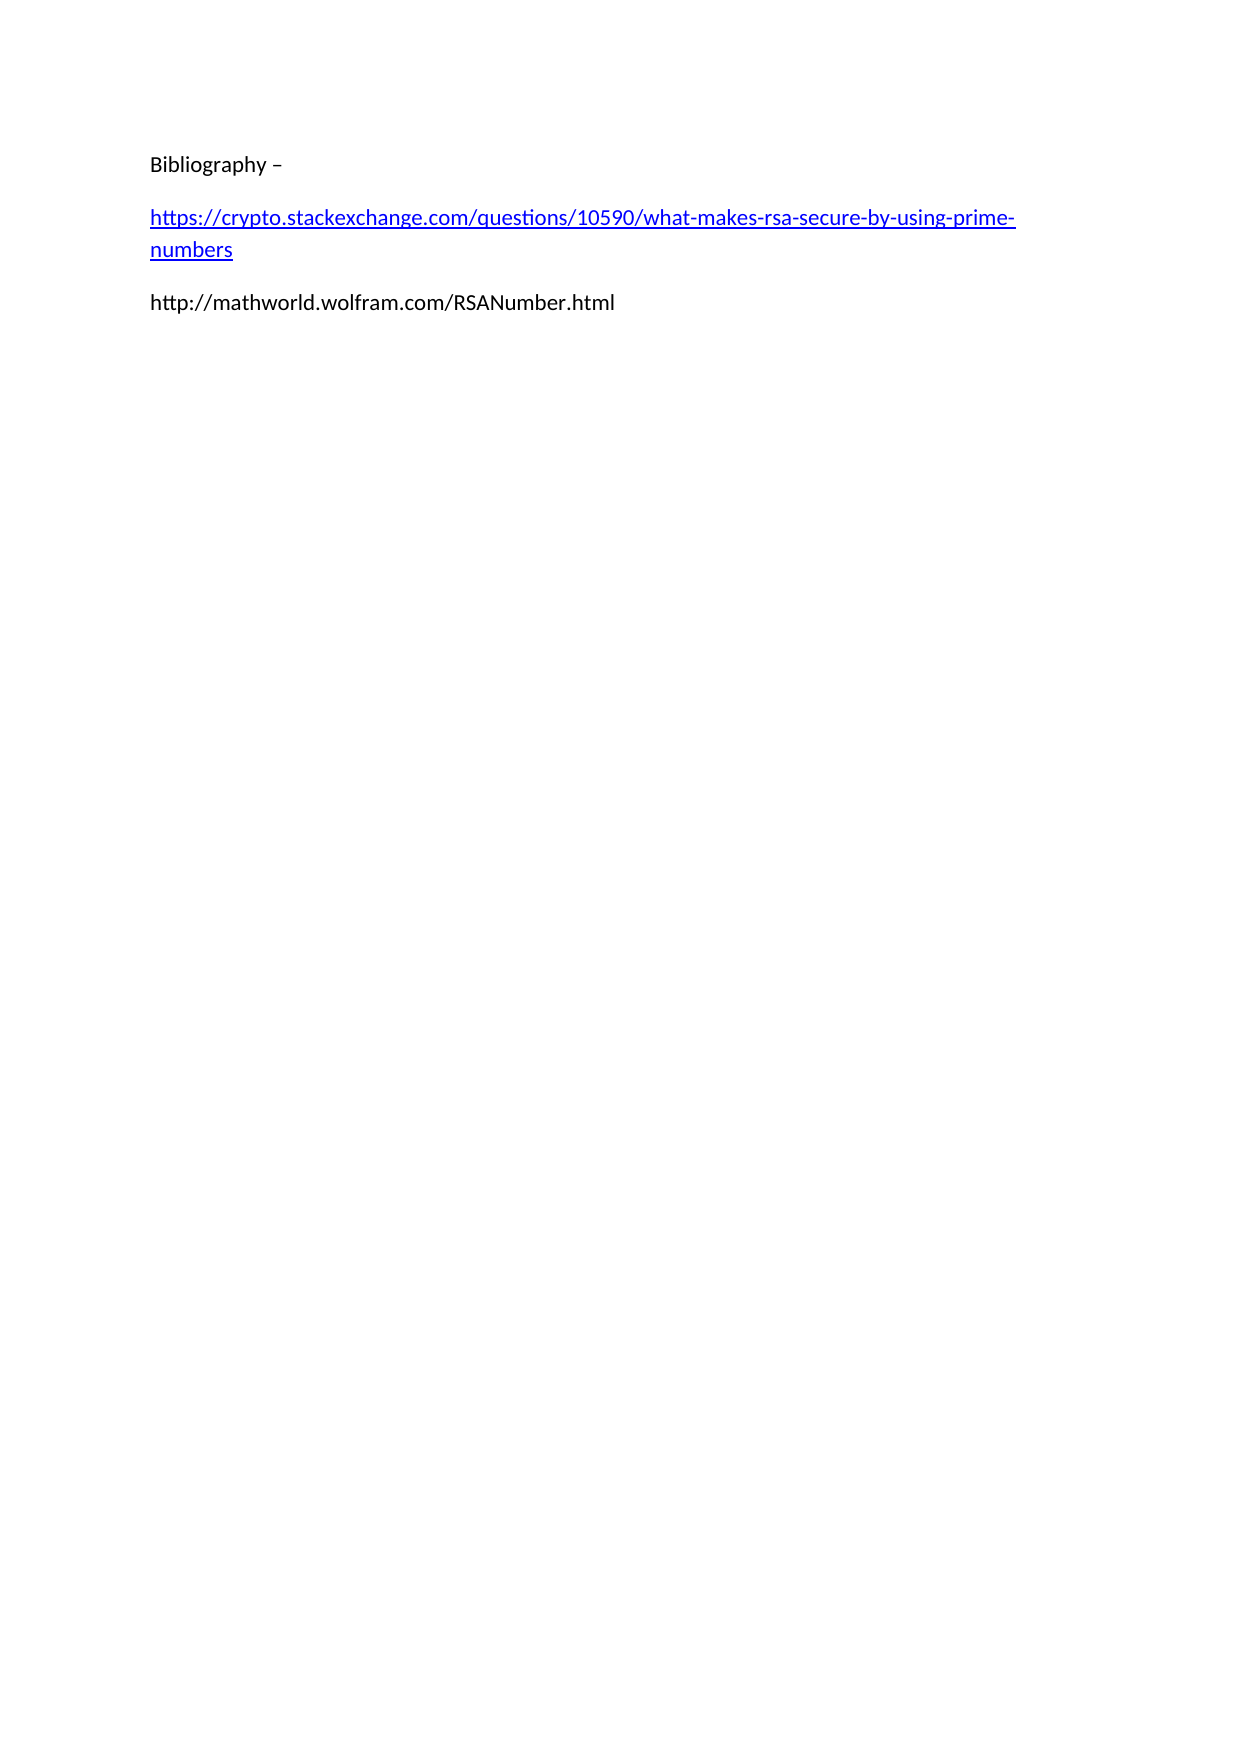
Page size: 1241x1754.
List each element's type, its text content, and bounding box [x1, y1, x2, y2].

text https://crypto.stackexchange.com/questions/10590/what-makes-rsa-secure-by-using-prime-numbers [150, 203, 1090, 263]
text http://mathworld.wolfram.com/RSANumber.html [150, 288, 1090, 316]
text Bibliography – [150, 150, 1090, 178]
